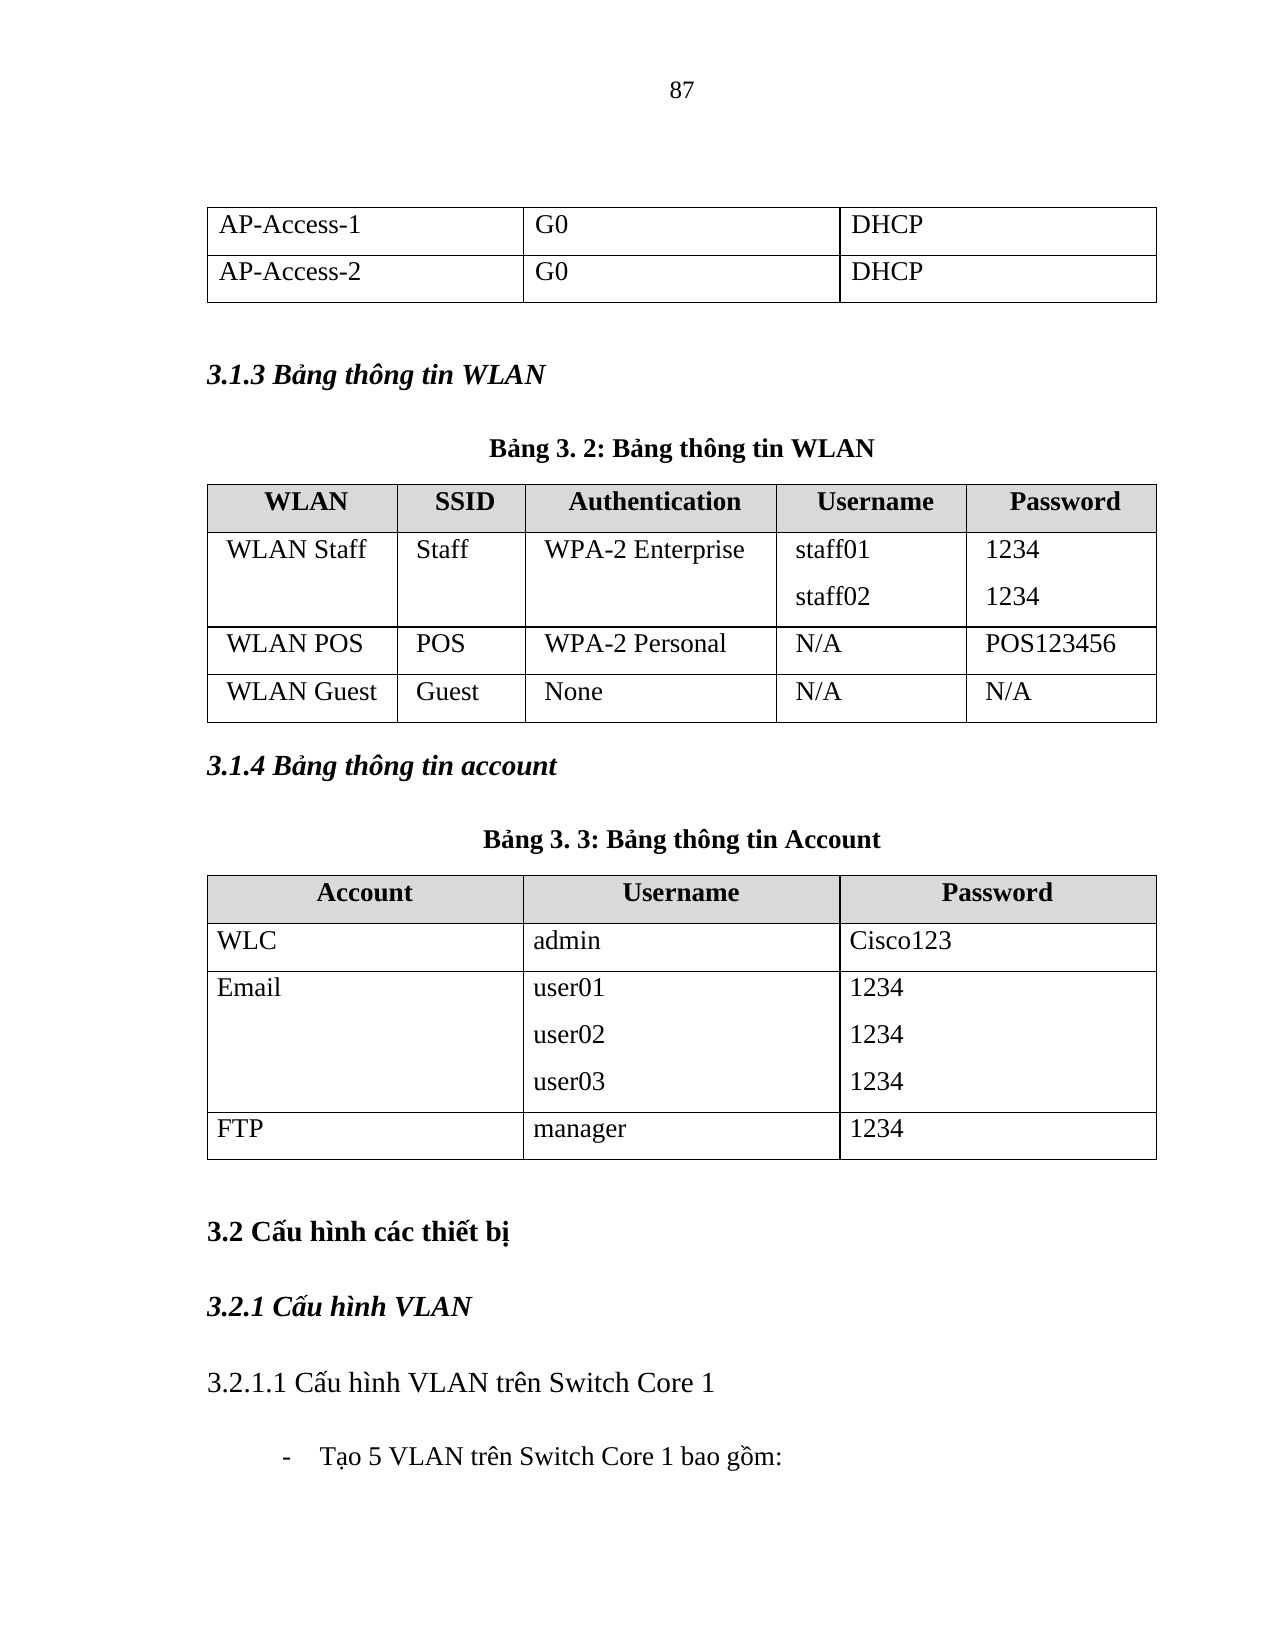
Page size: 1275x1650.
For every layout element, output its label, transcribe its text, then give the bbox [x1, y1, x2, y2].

table_cell DHCP [841, 208, 1156, 254]
list Tạo 5 VLAN trên Switch Core 1 bao gồm: [282, 1440, 1157, 1471]
table_cell WPA-2 Personal [526, 628, 776, 674]
table_cell 1234 1234 [967, 533, 1156, 626]
table_cell WLAN POS [208, 628, 397, 674]
table_header Authentication [526, 485, 776, 532]
table_cell AP-Access-1 [208, 208, 523, 254]
text 3.1.3 Bảng thông tin WLAN [207, 357, 1157, 391]
table_cell None [526, 675, 776, 722]
table_header Account [208, 876, 523, 923]
table_cell DHCP [841, 256, 1156, 302]
table_cell POS [398, 628, 525, 674]
table_cell N/A [777, 628, 966, 674]
table_cell N/A [777, 675, 966, 722]
text Bảng 3. 3: Bảng thông tin Account [207, 823, 1157, 854]
text 3.2.1.1 Cấu hình VLAN trên Switch Core 1 [207, 1365, 1157, 1398]
table_cell WLAN Guest [208, 675, 397, 722]
table_cell Staff [398, 533, 525, 626]
table_cell user01 user02 user03 [524, 972, 839, 1112]
table_cell manager [524, 1113, 839, 1159]
table_header Username [524, 876, 839, 923]
table_cell WPA-2 Enterprise [526, 533, 776, 626]
text 3.2 Cấu hình các thiết bị [207, 1214, 1157, 1248]
table_cell N/A [967, 675, 1156, 722]
table_cell G0 [524, 256, 839, 302]
table_cell 1234 [841, 1113, 1156, 1159]
table_cell WLC [208, 924, 523, 971]
table_cell G0 [524, 208, 839, 254]
table_cell POS123456 [967, 628, 1156, 674]
text 3.1.4 Bảng thông tin account [207, 748, 1157, 781]
table_cell Email [208, 972, 523, 1112]
table_cell FTP [208, 1113, 523, 1159]
table_cell AP-Access-2 [208, 256, 523, 302]
table_header SSID [398, 485, 525, 532]
table_cell Cisco123 [841, 924, 1156, 971]
table_cell 1234 1234 1234 [841, 972, 1156, 1112]
text Bảng 3. 2: Bảng thông tin WLAN [207, 432, 1157, 463]
table_cell staff01 staff02 [777, 533, 966, 626]
text 3.2.1 Cấu hình VLAN [207, 1289, 1157, 1323]
table_cell WLAN Staff [208, 533, 397, 626]
table_header WLAN [208, 485, 397, 532]
table_cell Guest [398, 675, 525, 722]
table_header Password [841, 876, 1156, 923]
table_header Password [967, 485, 1156, 532]
table_header Username [777, 485, 966, 532]
table_cell admin [524, 924, 839, 971]
